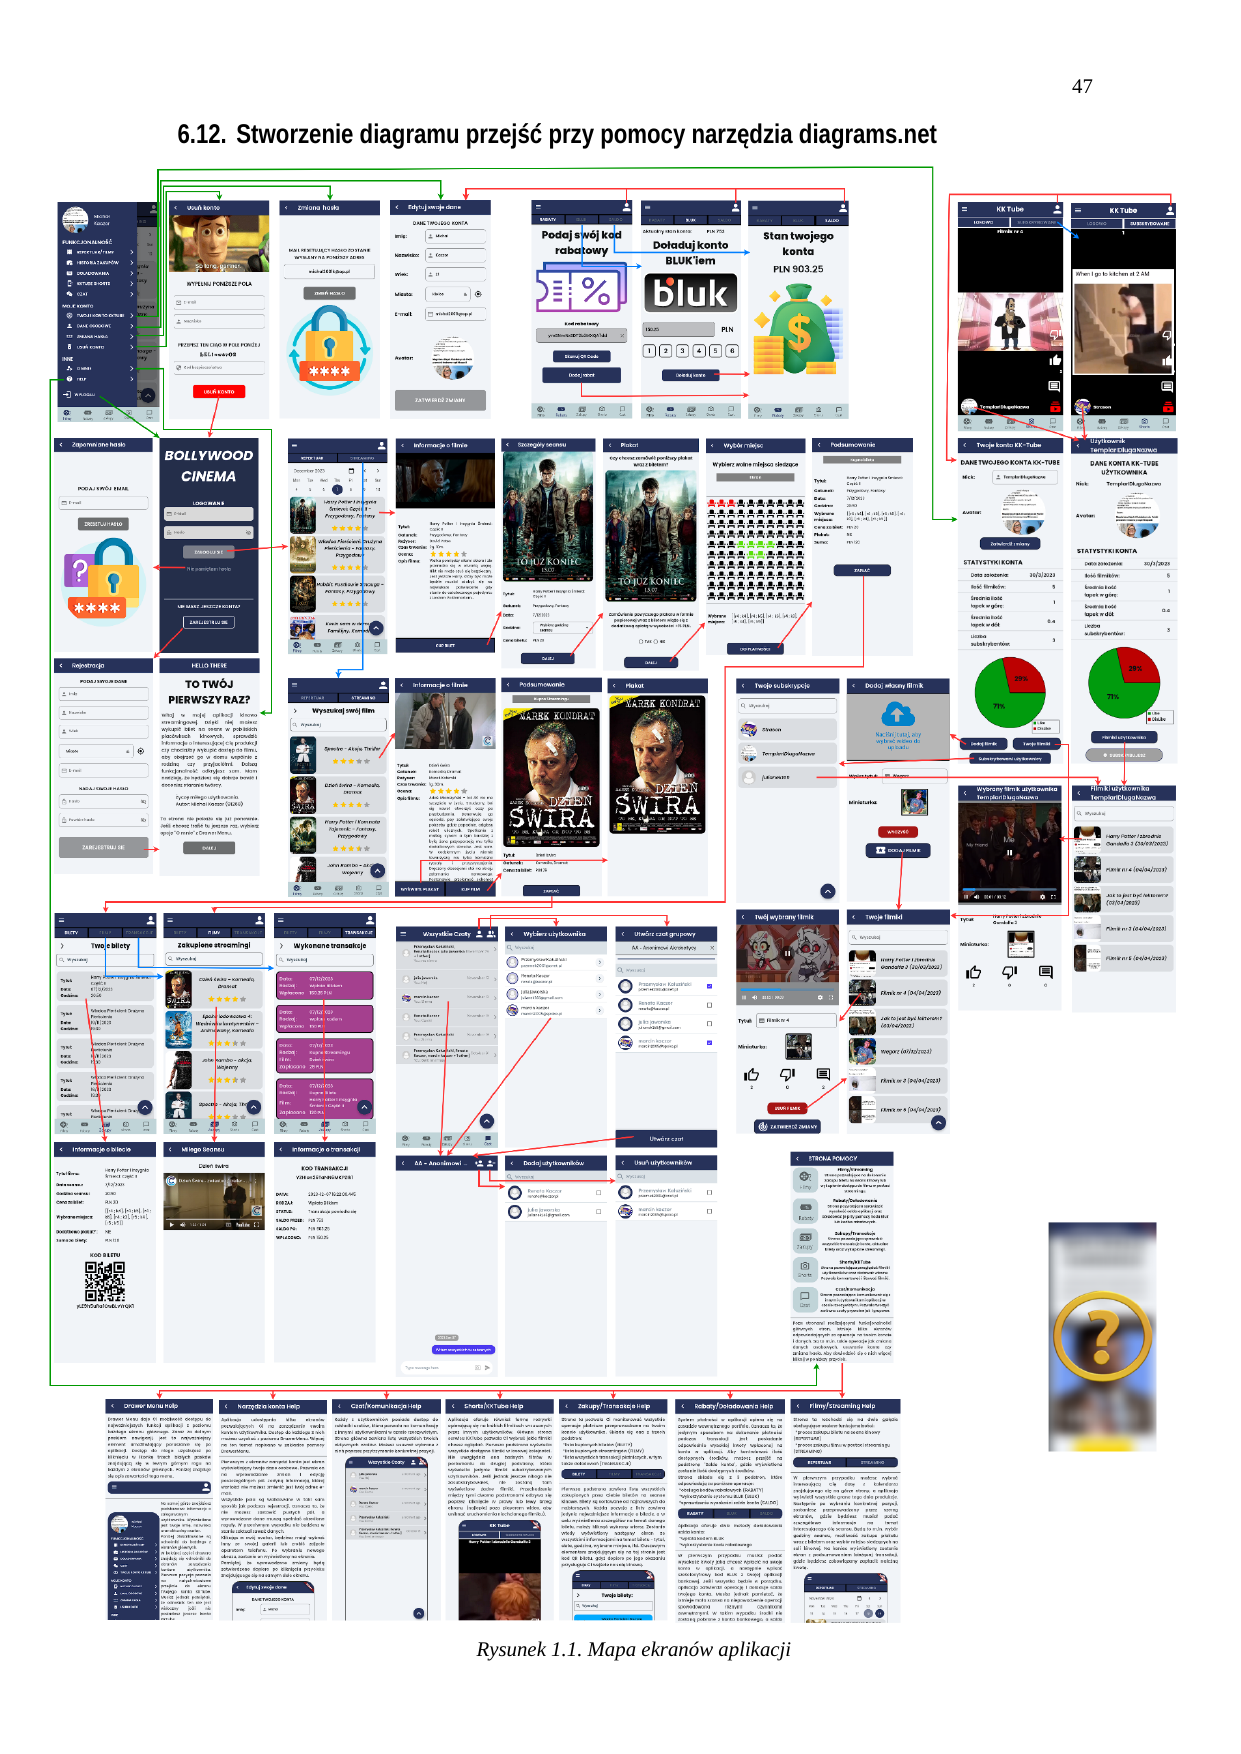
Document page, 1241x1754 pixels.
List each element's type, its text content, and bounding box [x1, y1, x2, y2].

picture [47, 164, 1178, 1623]
text Stworzenie diagramu przejść przy pomocy narzędzia diagrams.net [177, 118, 1092, 149]
text Rysunek 1.1. Mapa ekranów aplikacji [177, 1637, 1092, 1661]
